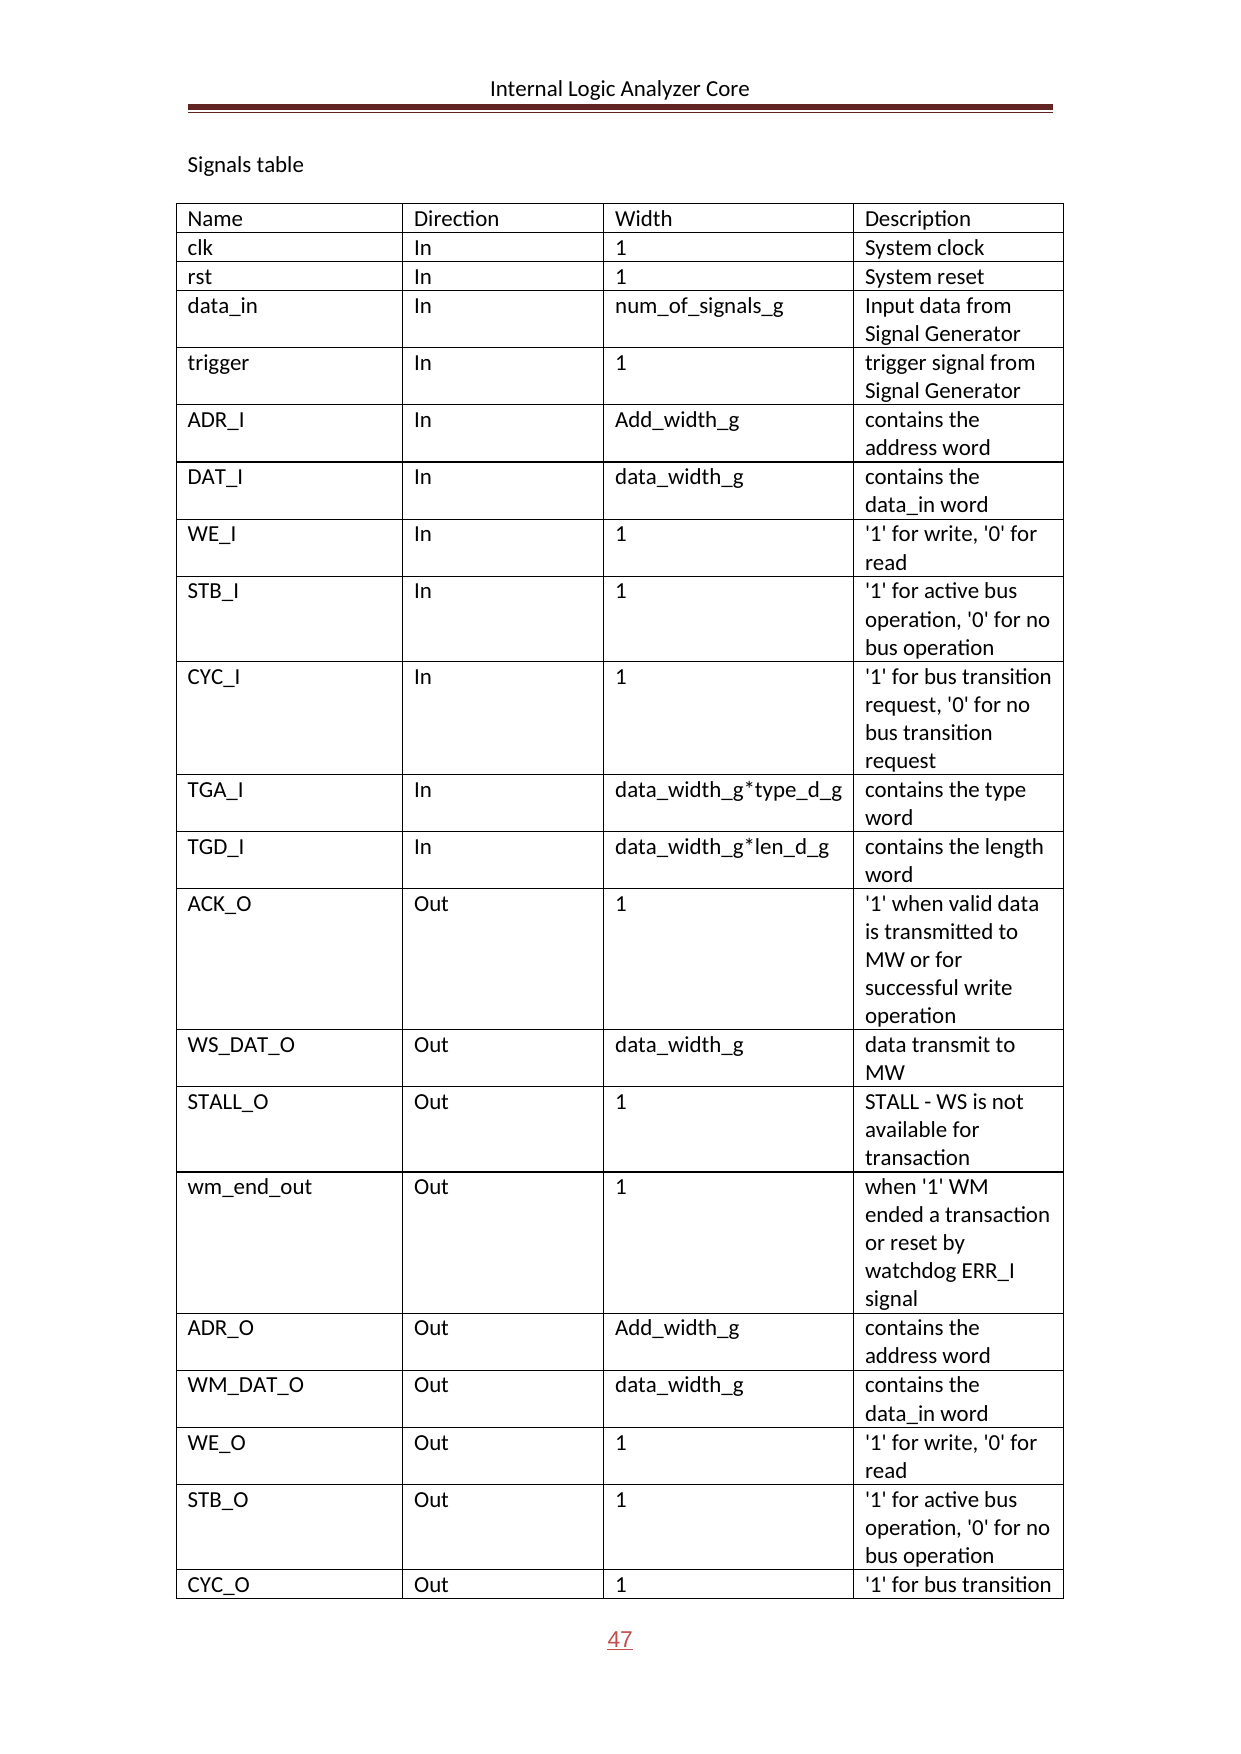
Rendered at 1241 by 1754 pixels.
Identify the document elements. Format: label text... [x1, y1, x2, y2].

table_cell CYC_O [177, 1570, 402, 1598]
table_cell Out [403, 1314, 603, 1369]
table_cell 1 [604, 233, 853, 261]
table_cell when '1' WM ended a transaction or reset by watchdog ERR_I signal [854, 1173, 1063, 1312]
table_cell contains the length word [854, 832, 1063, 888]
table_cell In [403, 775, 603, 831]
table_cell Out [403, 1173, 603, 1312]
table_cell In [403, 520, 603, 576]
table_cell data_width_g [604, 1371, 853, 1427]
table_cell wm_end_out [177, 1173, 402, 1312]
table_cell System clock [854, 233, 1063, 261]
table_cell data_width_g [604, 1030, 853, 1086]
table_cell num_of_signals_g [604, 291, 853, 347]
table_cell ADR_O [177, 1314, 402, 1369]
table_cell WS_DAT_O [177, 1030, 402, 1086]
table_cell In [403, 233, 603, 261]
table_cell 1 [604, 520, 853, 576]
table_cell ACK_O [177, 889, 402, 1029]
text Signals table [187, 150, 1053, 178]
table_cell '1' when valid data is transmitted to MW or for successful write operation [854, 889, 1063, 1029]
table_cell 1 [604, 1428, 853, 1484]
table_cell Out [403, 1371, 603, 1427]
table_cell 1 [604, 577, 853, 661]
table_cell 1 [604, 1173, 853, 1312]
table_cell '1' for active bus operation, '0' for no bus operation [854, 577, 1063, 661]
table_cell Out [403, 1428, 603, 1484]
table_cell In [403, 262, 603, 290]
table_cell DAT_I [177, 463, 402, 518]
table_cell trigger signal from Signal Generator [854, 348, 1063, 404]
table_cell In [403, 348, 603, 404]
table_cell data transmit to MW [854, 1030, 1063, 1086]
table_cell In [403, 291, 603, 347]
table_cell Add_width_g [604, 405, 853, 461]
table_cell In [403, 662, 603, 774]
table_cell '1' for write, '0' for read [854, 1428, 1063, 1484]
table_cell TGA_I [177, 775, 402, 831]
table_cell contains the type word [854, 775, 1063, 831]
table_cell WE_I [177, 520, 402, 576]
table_cell System reset [854, 262, 1063, 290]
table_cell data_width_g*type_d_g [604, 775, 853, 831]
table_cell 1 [604, 262, 853, 290]
table_cell STALL_O [177, 1087, 402, 1171]
table_cell Out [403, 1030, 603, 1086]
table_cell contains the address word [854, 1314, 1063, 1369]
table_cell WM_DAT_O [177, 1371, 402, 1427]
table_header Width [604, 204, 853, 232]
table_cell WE_O [177, 1428, 402, 1484]
table_cell Out [403, 1485, 603, 1569]
table_cell ADR_I [177, 405, 402, 461]
table_cell data_width_g [604, 463, 853, 518]
table_cell 1 [604, 1485, 853, 1569]
table_cell TGD_I [177, 832, 402, 888]
table_cell CYC_I [177, 662, 402, 774]
table_cell data_width_g*len_d_g [604, 832, 853, 888]
table_cell 1 [604, 1087, 853, 1171]
table_header Direction [403, 204, 603, 232]
table_cell 1 [604, 889, 853, 1029]
table_header Name [177, 204, 402, 232]
table_cell Input data from Signal Generator [854, 291, 1063, 347]
table_cell contains the address word [854, 405, 1063, 461]
table_cell 1 [604, 662, 853, 774]
table_cell In [403, 405, 603, 461]
table_cell Out [403, 1087, 603, 1171]
table_cell 1 [604, 1570, 853, 1598]
table_cell STB_I [177, 577, 402, 661]
table_header Description [854, 204, 1063, 232]
table_cell '1' for active bus operation, '0' for no bus operation [854, 1485, 1063, 1569]
table_cell Add_width_g [604, 1314, 853, 1369]
table_cell '1' for bus transition request, '0' for no bus transition request [854, 662, 1063, 774]
table_cell STB_O [177, 1485, 402, 1569]
table_cell trigger [177, 348, 402, 404]
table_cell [854, 1570, 1063, 1598]
table_cell rst [177, 262, 402, 290]
table_cell In [403, 463, 603, 518]
table_cell '1' for write, '0' for read [854, 520, 1063, 576]
table_cell clk [177, 233, 402, 261]
table_cell contains the data_in word [854, 1371, 1063, 1427]
table_cell STALL - WS is not available for transaction [854, 1087, 1063, 1171]
table_cell Out [403, 889, 603, 1029]
table_cell In [403, 577, 603, 661]
table_cell In [403, 832, 603, 888]
table_cell contains the data_in word [854, 463, 1063, 518]
table_cell 1 [604, 348, 853, 404]
table_cell data_in [177, 291, 402, 347]
table_cell Out [403, 1570, 603, 1598]
